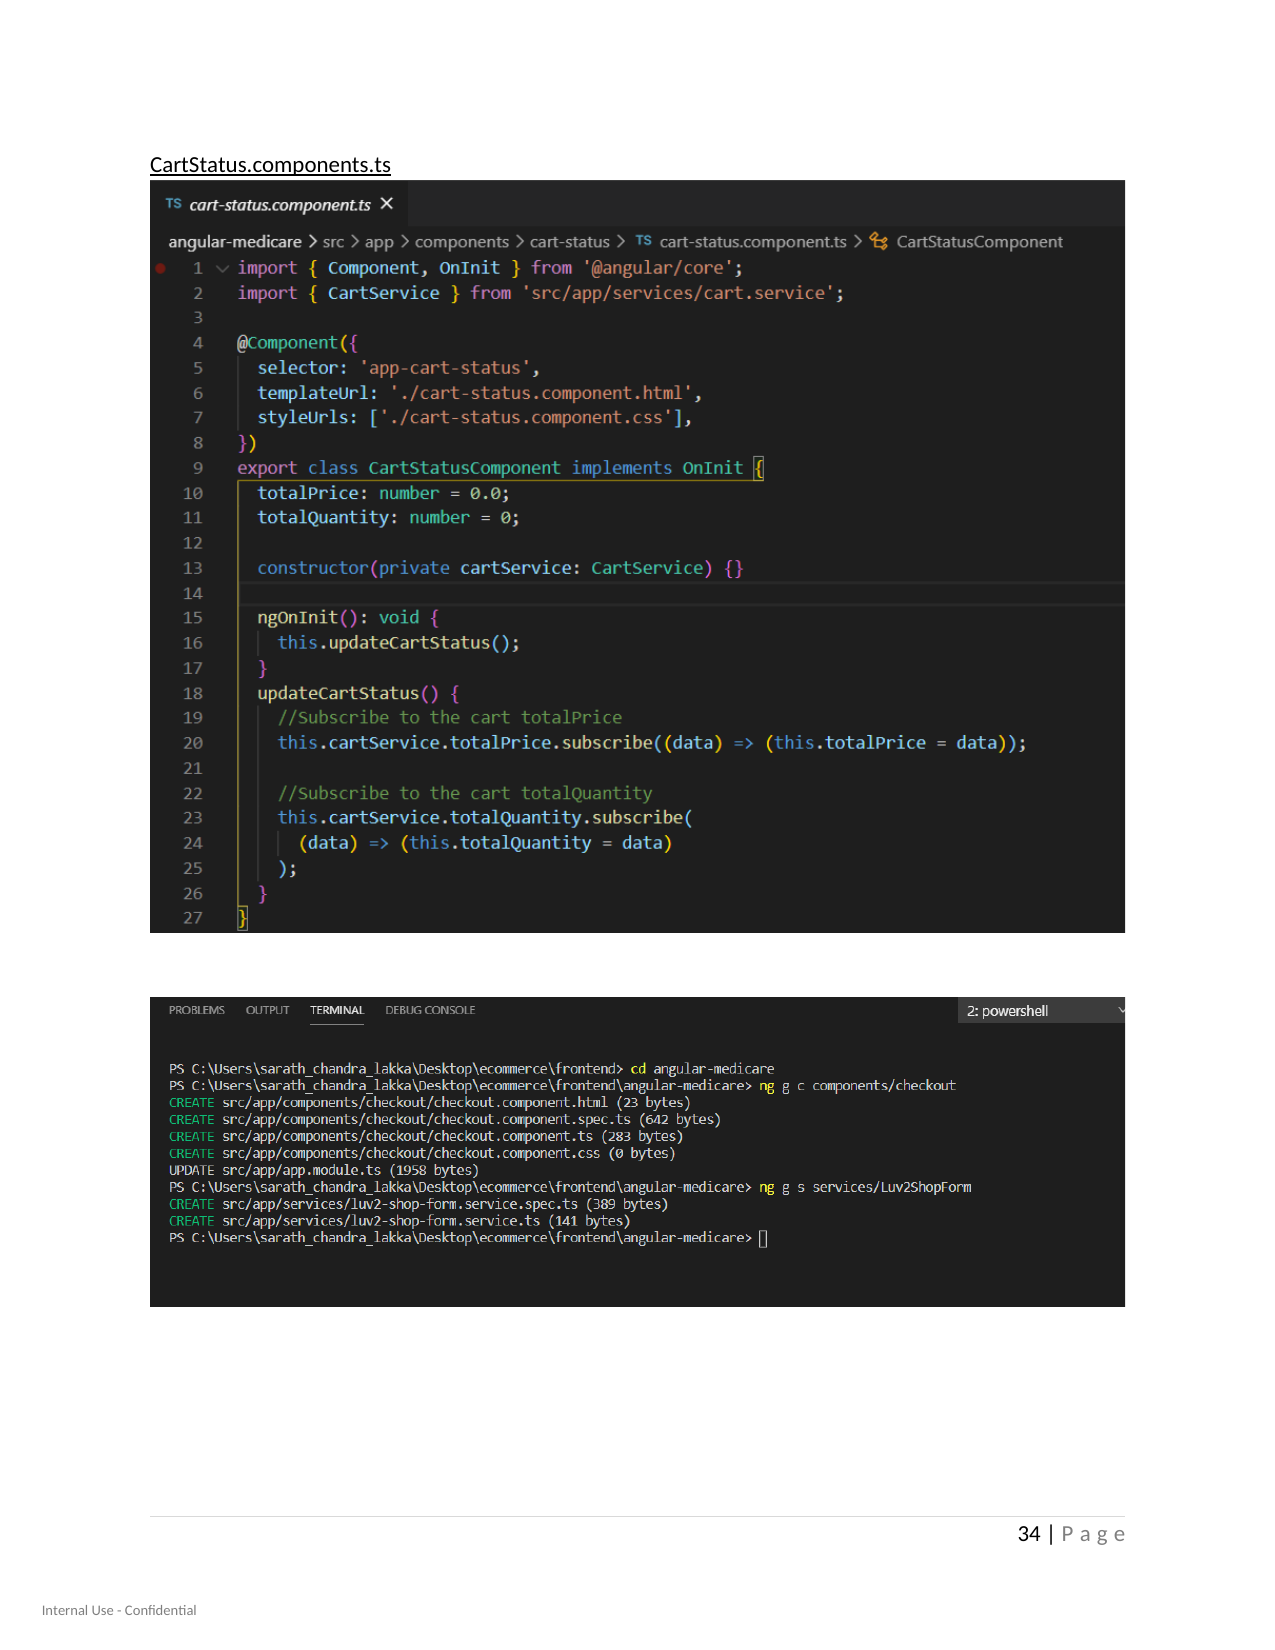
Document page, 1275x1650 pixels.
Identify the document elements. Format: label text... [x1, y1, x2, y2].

picture [150, 180, 1125, 933]
picture [150, 997, 1125, 1307]
text CartStatus.components.ts [150, 150, 1125, 180]
